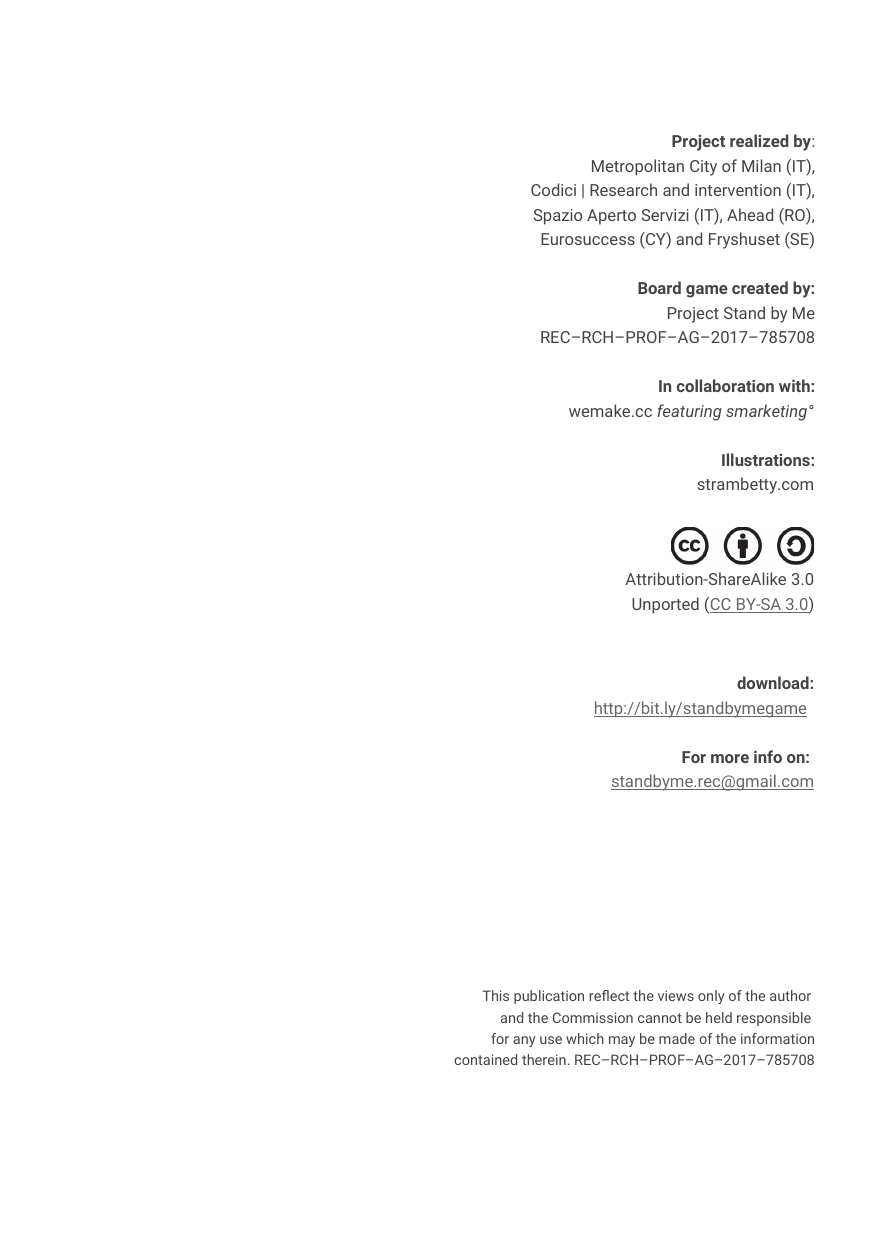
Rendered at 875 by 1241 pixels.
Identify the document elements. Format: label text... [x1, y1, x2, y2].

text Attribution-ShareAlike 3.0 Unported (CC BY-SA 3.0) [59, 570, 814, 614]
text Board game created by: [59, 279, 815, 299]
subtitle This publication reflect the views only of the author and the Commission cannot be held responsible for any use which may be made of the information contained therein. REC–RCH–PROF–AG–2017–785708 [59, 988, 815, 1069]
text download: [59, 674, 814, 694]
picture [671, 527, 815, 565]
text REC–RCH–PROF–AG–2017–785708 [59, 328, 815, 348]
text Project Stand by Me [59, 304, 815, 323]
text Metropolitan City of Milan (IT), [59, 157, 815, 176]
text Project realized by: [59, 132, 815, 152]
text For more info on: standbyme.rec@gmail.com [59, 723, 814, 792]
text strambetty.com [59, 475, 814, 495]
text Eurosuccess (CY) and Fryshuset (SE) [59, 230, 815, 250]
text Spazio Aperto Servizi (IT), Ahead (RO), [59, 206, 815, 225]
text wemake.cc featuring smarketing° [59, 402, 815, 421]
text Codici | Research and intervention (IT), [59, 181, 815, 201]
text Illustrations: [59, 451, 815, 470]
text http://bit.ly/standbymegame [59, 698, 807, 718]
text In collaboration with: [59, 377, 815, 397]
